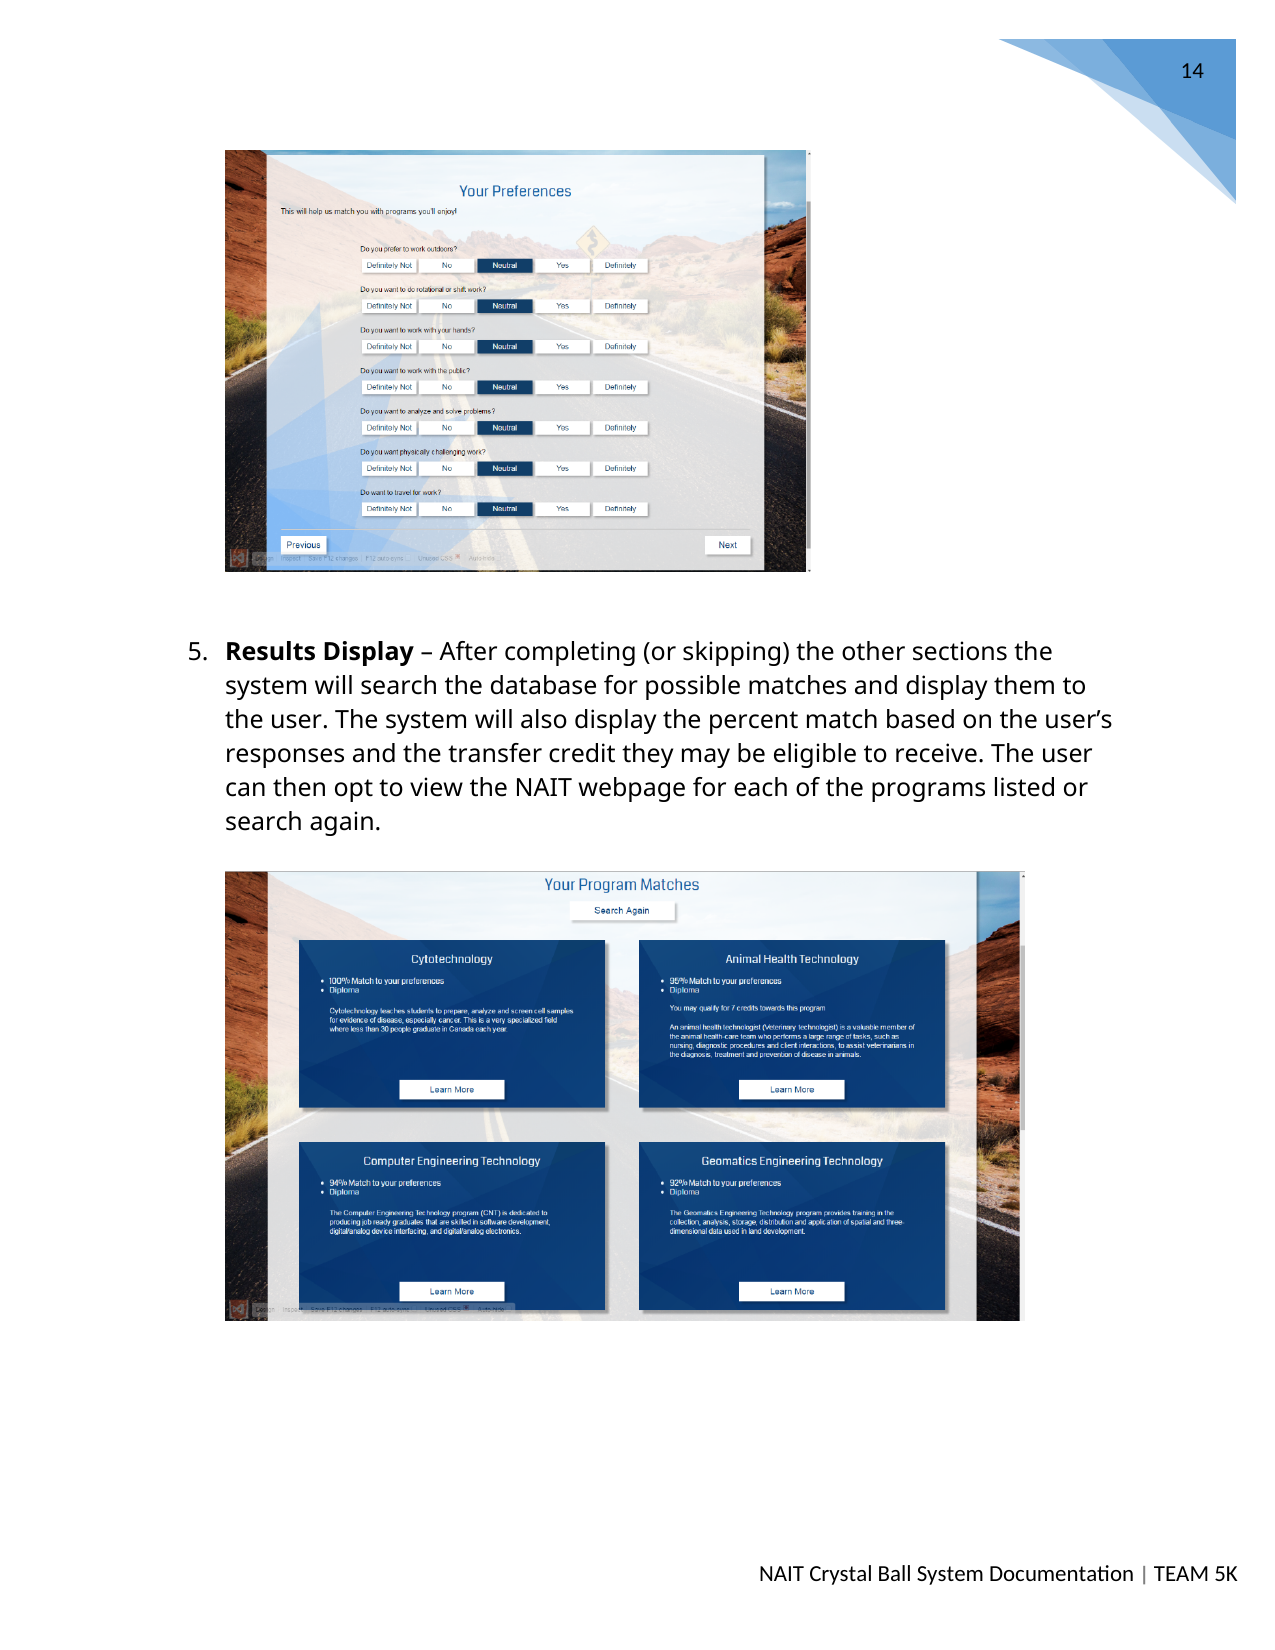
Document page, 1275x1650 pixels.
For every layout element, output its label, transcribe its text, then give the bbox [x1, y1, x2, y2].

picture [225, 871, 1025, 1321]
picture [225, 150, 811, 572]
picture [997, 39, 1236, 205]
